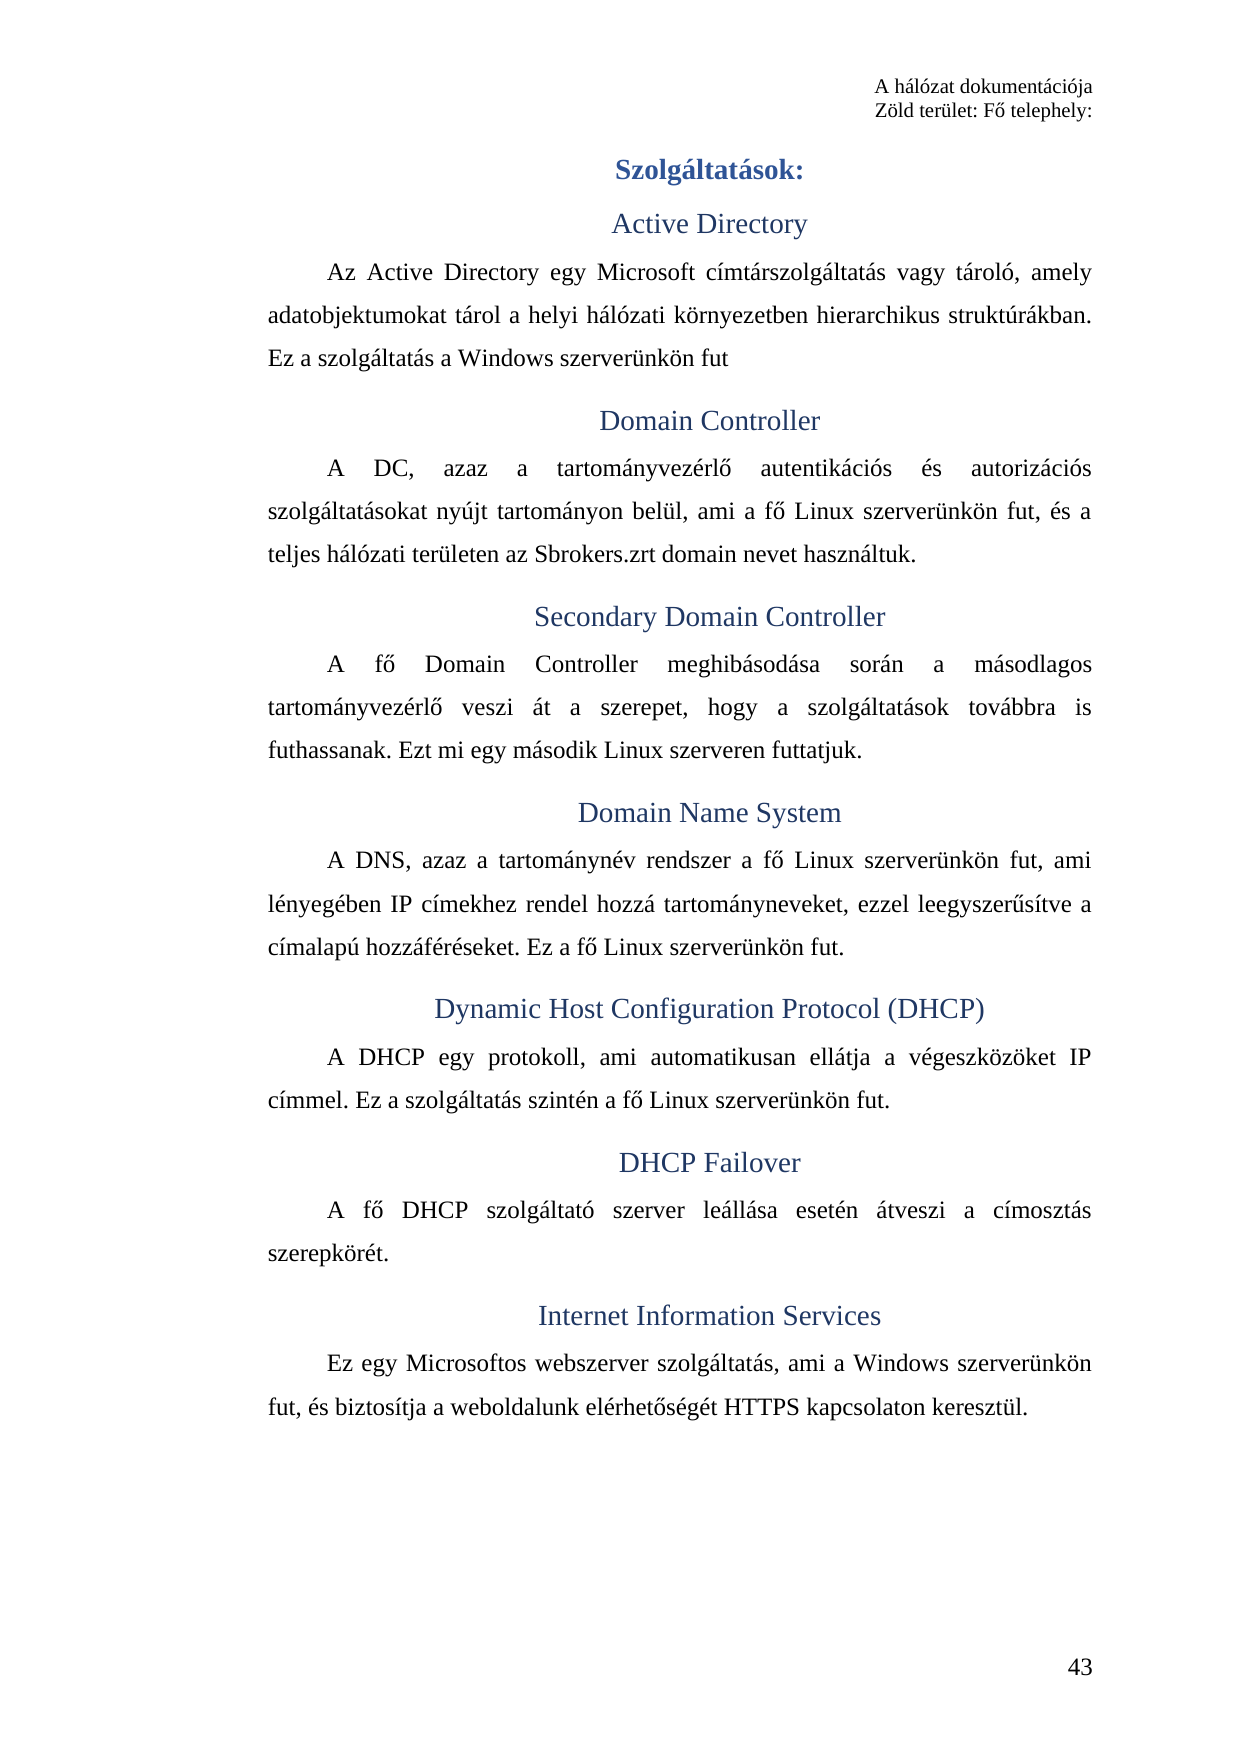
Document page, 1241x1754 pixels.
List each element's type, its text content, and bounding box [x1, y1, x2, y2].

subtitle Domain Name System [268, 795, 1093, 829]
text A DHCP egy protokoll, ami automatikusan ellátja a végeszközöket IP címmel. Ez a szolgáltatás szintén a fő Linux szerverünkön fut. [268, 1042, 1093, 1114]
text A DC, azaz a tartományvezérlő autentikációs és autorizációs szolgáltatásokat nyújt tartományon belül, ami a fő Linux szerverünkön fut, és a teljes hálózati területen az Sbrokers.zrt domain nevet használtuk. [268, 453, 1093, 568]
subtitle Internet Information Services [268, 1298, 1093, 1332]
subtitle Active Directory [268, 206, 1093, 240]
subtitle Secondary Domain Controller [268, 599, 1093, 632]
text A fő DHCP szolgáltató szerver leállása esetén átveszi a címosztás szerepkörét. [268, 1195, 1093, 1267]
text A fő Domain Controller meghibásodása során a másodlagos tartományvezérlő veszi át a szerepet, hogy a szolgáltatások továbbra is futhassanak. Ezt mi egy második Linux szerveren futtatjuk. [268, 649, 1093, 764]
text A DNS, azaz a tartománynév rendszer a fő Linux szerverünkön fut, ami lényegében IP címekhez rendel hozzá tartományneveket, ezzel leegyszerűsítve a címalapú hozzáféréseket. Ez a fő Linux szerverünkön fut. [268, 846, 1093, 961]
subtitle Dynamic Host Configuration Protocol (DHCP) [268, 992, 1093, 1025]
subtitle Szolgáltatások: [268, 152, 1093, 185]
text Az Active Directory egy Microsoft címtárszolgáltatás vagy tároló, amely adatobjektumokat tárol a helyi hálózati környezetben hierarchikus struktúrákban. Ez a szolgáltatás a Windows szerverünkön fut [268, 257, 1093, 372]
subtitle DHCP Failover [268, 1145, 1093, 1178]
text Ez egy Microsoftos webszerver szolgáltatás, ami a Windows szerverünkön fut, és biztosítja a weboldalunk elérhetőségét HTTPS kapcsolaton keresztül. [268, 1348, 1093, 1420]
subtitle Domain Controller [268, 403, 1093, 436]
